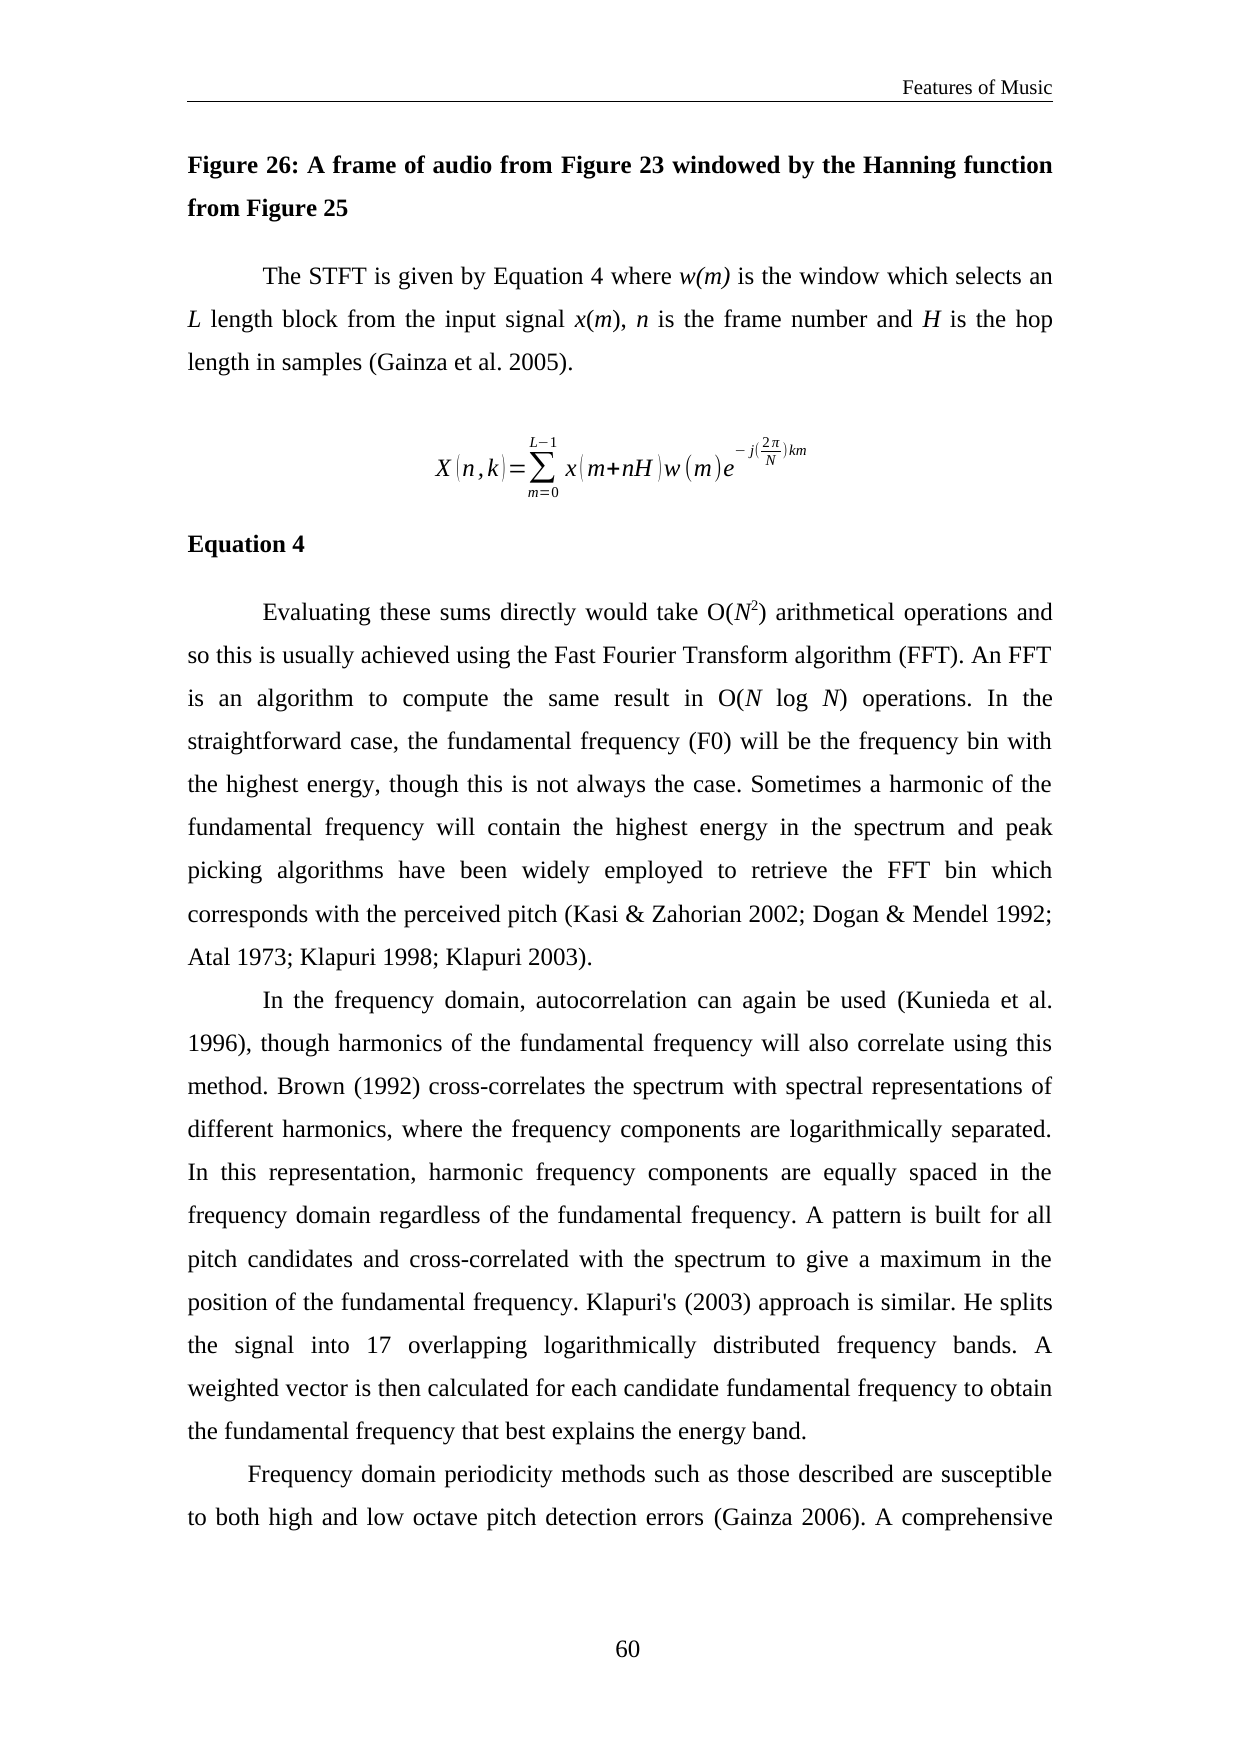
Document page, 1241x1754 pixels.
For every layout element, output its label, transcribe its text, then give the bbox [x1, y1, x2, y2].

text In the frequency domain, autocorrelation can again be used (Kunieda et al. 1996), though harmonics of the fundamental frequency will also correlate using this method. Brown (1992) cross-correlates the spectrum with spectral representations of different harmonics, where the frequency components are logarithmically separated. In this representation, harmonic frequency components are equally spaced in the frequency domain regardless of the fundamental frequency. A pattern is built for all pitch candidates and cross-correlated with the spectrum to give a maximum in the position of the fundamental frequency. Klapuri's (2003) approach is similar. He splits the signal into 17 overlapping logarithmically distributed frequency bands. A weighted vector is then calculated for each candidate fundamental frequency to obtain the fundamental frequency that best explains the energy band. [187, 985, 1053, 1445]
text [187, 1459, 1053, 1531]
text Evaluating these sums directly would take O(N2) arithmetical operations and so this is usually achieved using the Fast Fourier Transform algorithm (FFT). An FFT is an algorithm to compute the same result in O(N log N) operations. In the straightforward case, the fundamental frequency (F0) will be the frequency bin with the highest energy, though this is not always the case. Sometimes a harmonic of the fundamental frequency will contain the highest energy in the spectrum and peak picking algorithms have been widely employed to retrieve the FFT bin which corresponds with the perceived pitch (Kasi & Zahorian 2002; Dogan & Mendel 1992; Atal 1973; Klapuri 1998; Klapuri 2003). [187, 597, 1053, 971]
text The STFT is given by Equation 4 where w(m) is the window which selects an L length block from the input signal x(m), n is the frame number and H is the hop length in samples (Gainza et al. 2005). [187, 261, 1053, 376]
